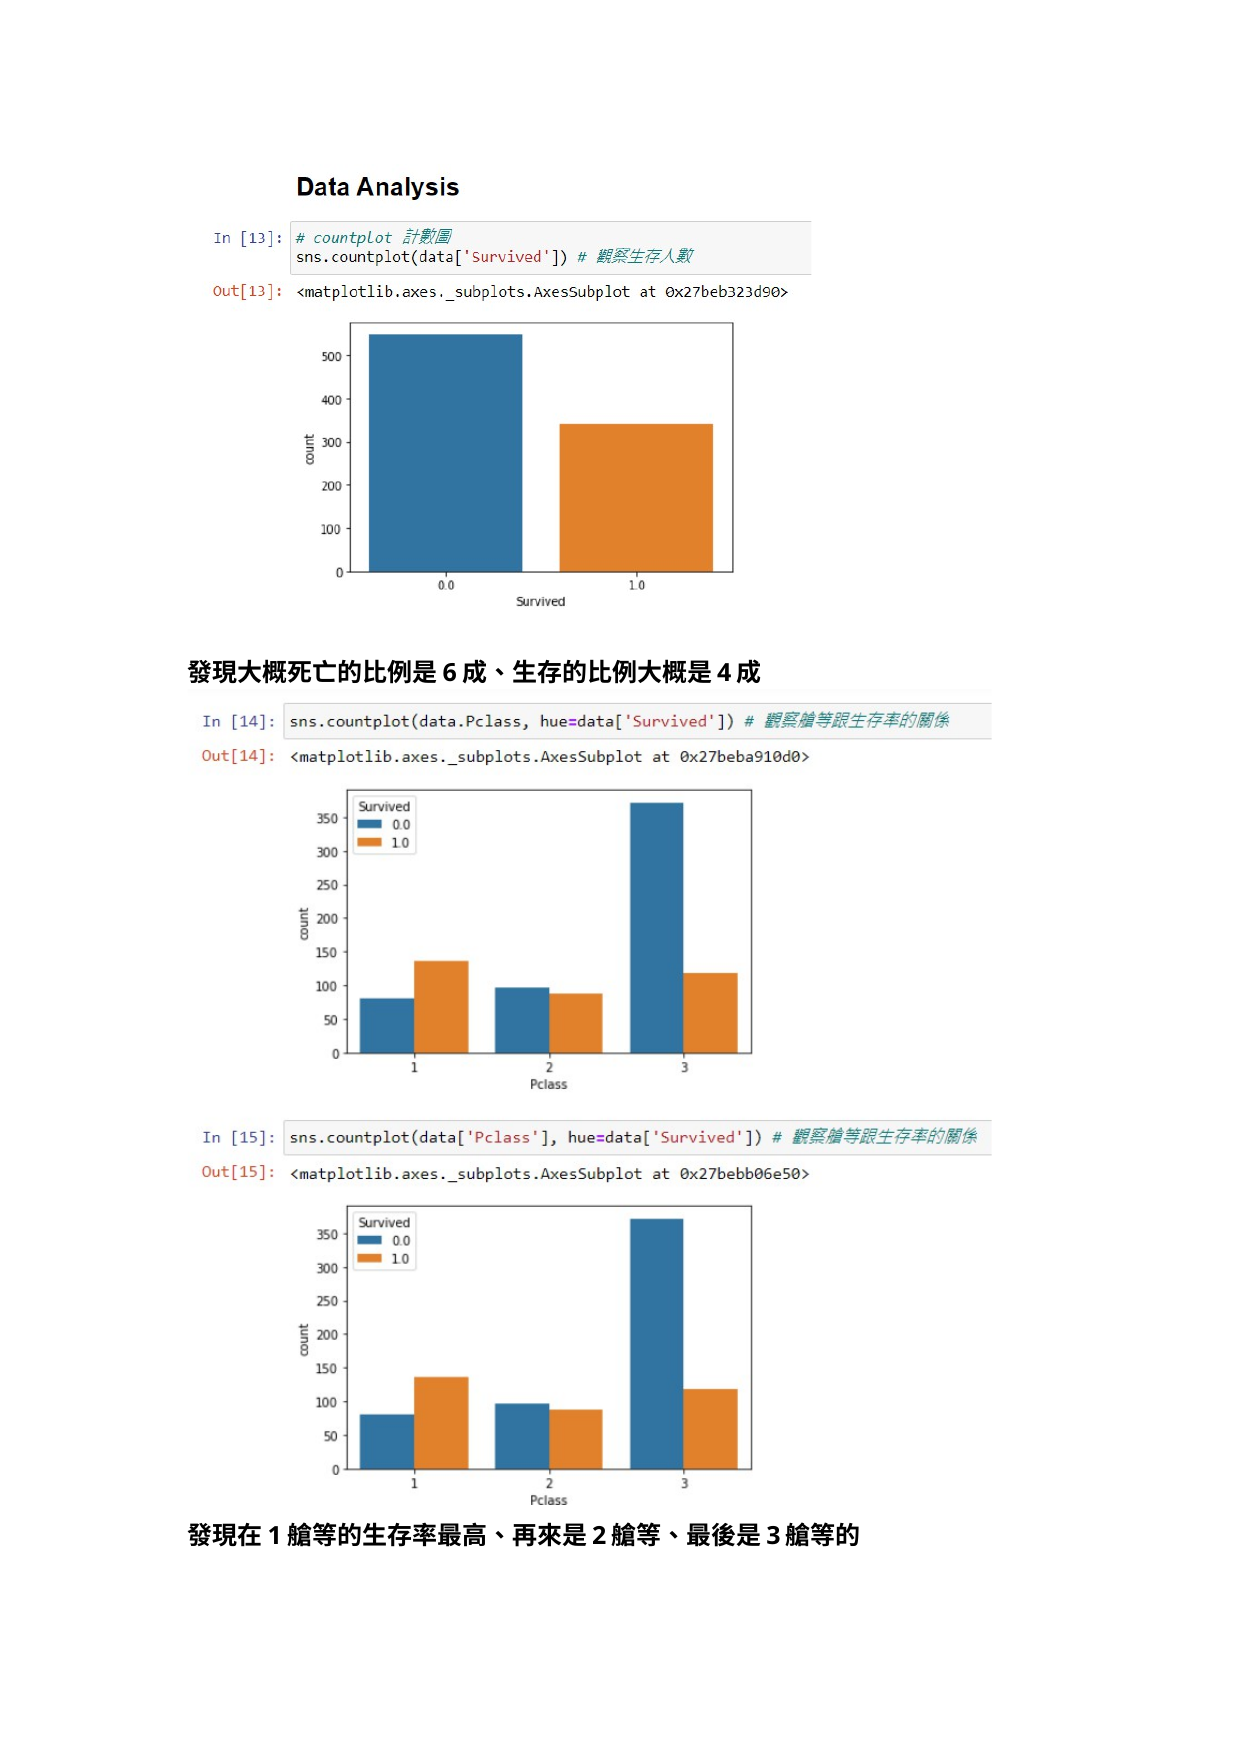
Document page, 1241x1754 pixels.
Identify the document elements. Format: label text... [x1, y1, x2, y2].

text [187, 1514, 1053, 1552]
picture [187, 164, 812, 620]
picture [187, 689, 992, 1505]
